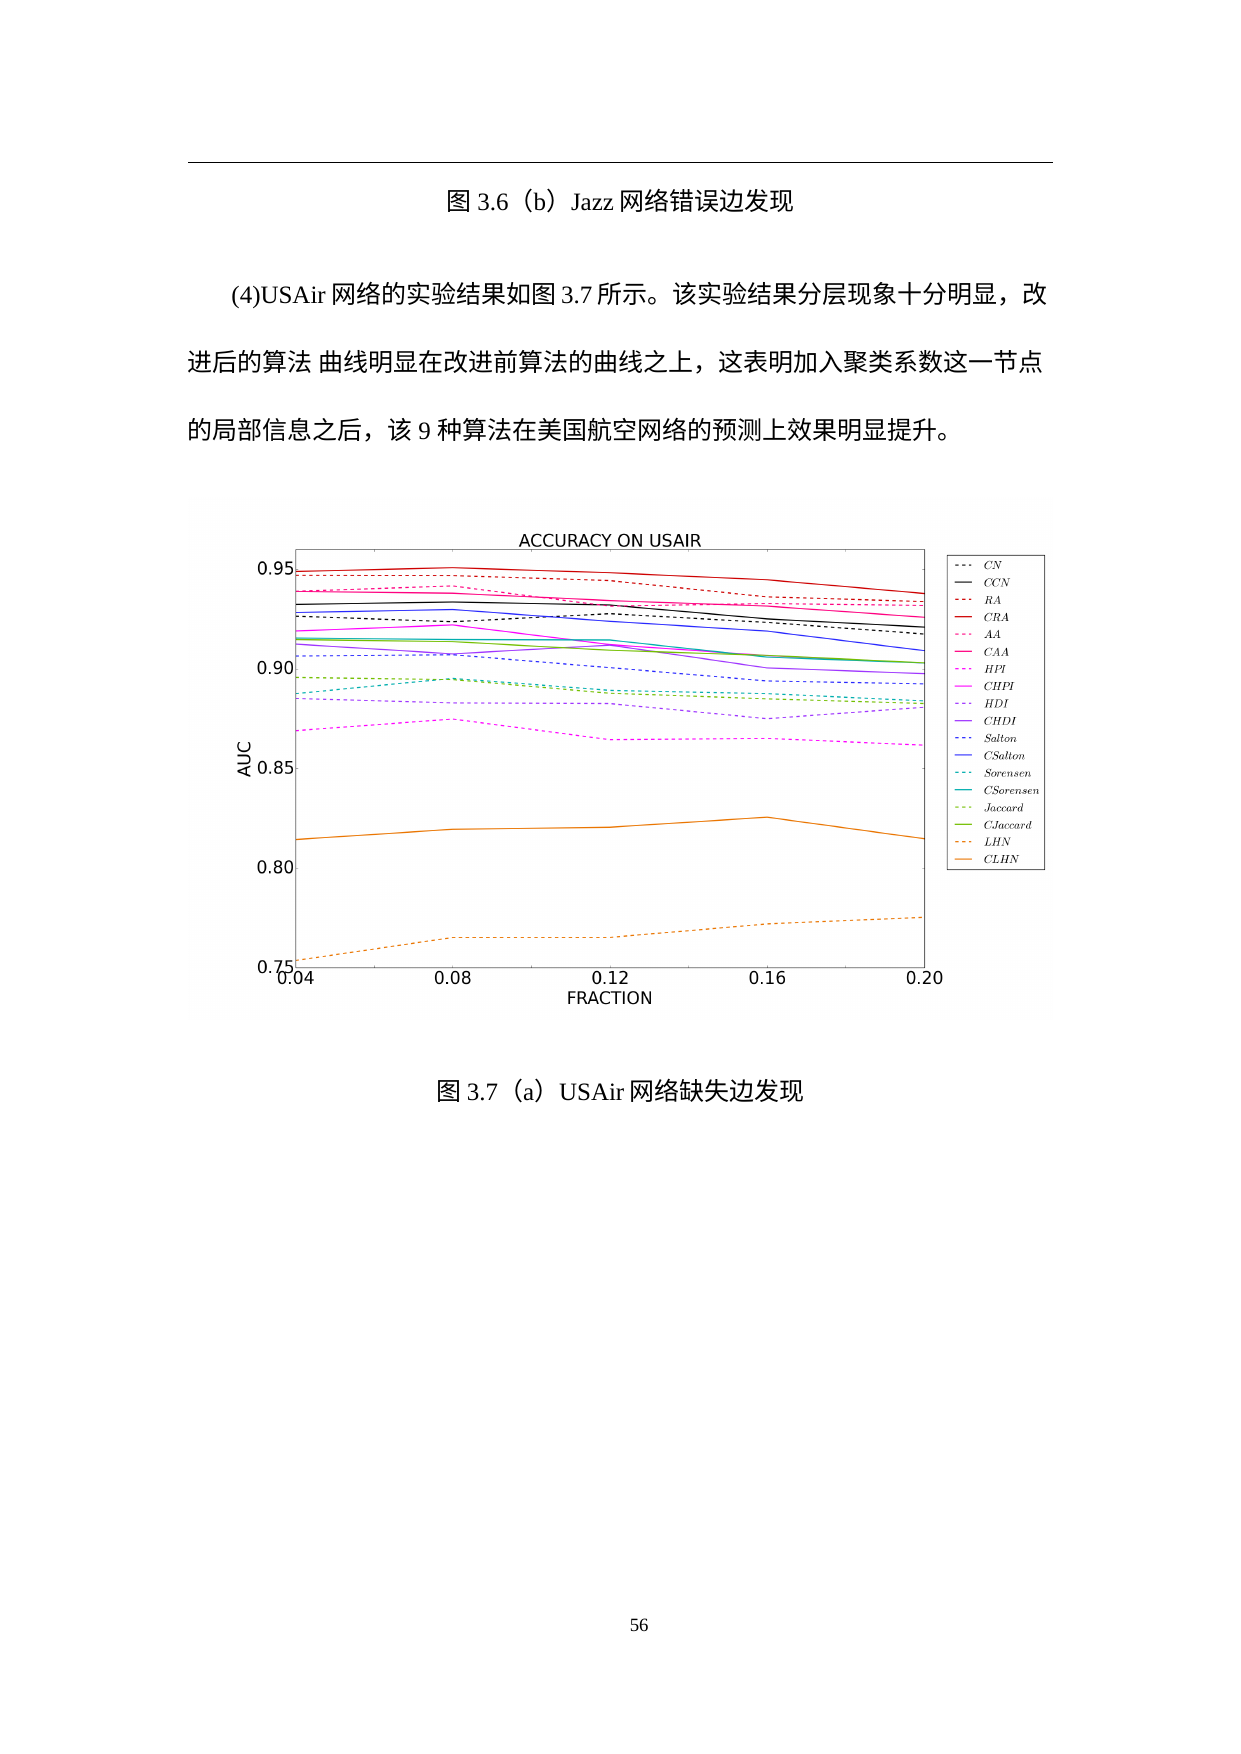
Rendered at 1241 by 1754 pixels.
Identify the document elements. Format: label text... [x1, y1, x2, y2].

text 图 3.6（b）Jazz网络错误边发现 [187, 166, 1053, 233]
text (4)USAir网络的实验结果如图3.7所示。该实验结果分层现象十分明显，改进后的算法 曲线明显在改进前算法的曲线之上，这表明加入聚类系数这一节点的局部信息之后，该 9 种算法在美国航空网络的预测上效果明显提升。 [187, 258, 1053, 462]
picture [187, 497, 1053, 1020]
text 图 3.7（a）USAir网络缺失边发现 [187, 1056, 1053, 1123]
